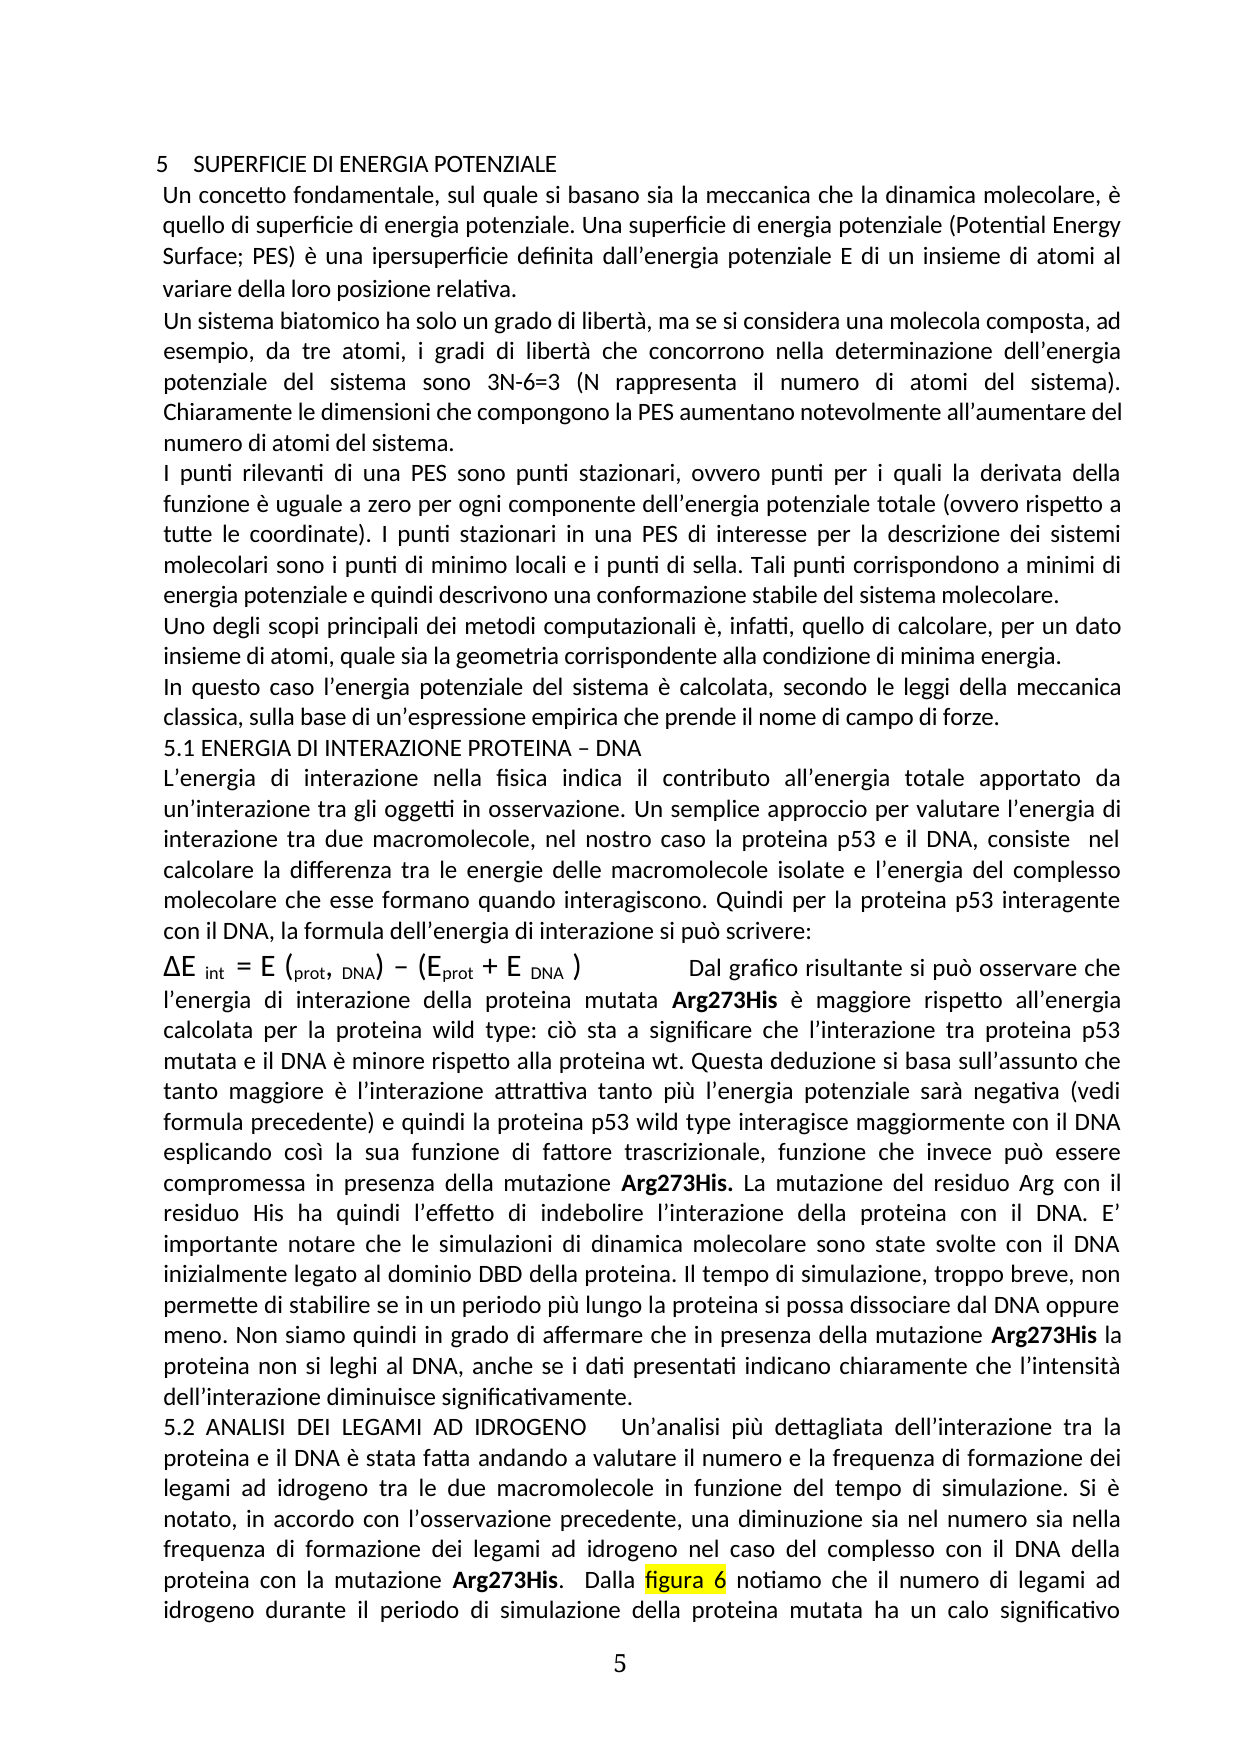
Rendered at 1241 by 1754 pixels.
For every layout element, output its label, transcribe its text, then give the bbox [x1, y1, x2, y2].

list In questo caso l’energia potenziale del sistema è calcolata, secondo le leggi della meccanica classica, sulla base di un’espressione empirica che prende il nome di campo di forze. [163, 671, 1122, 732]
list Un concetto fondamentale, sul quale si basano sia la meccanica che la dinamica molecolare, è quello di superficie di energia potenziale. Una superficie di energia potenziale (Potential Energy Surface; PES) è una ipersuperficie definita dall’energia potenziale E di un insieme di atomi al variare della loro posizione relativa. [162, 179, 1122, 305]
list ENERGIA DI INTERAZIONE PROTEINA – DNA [163, 732, 1122, 763]
list I punti rilevanti di una PES sono punti stazionari, ovvero punti per i quali la derivata della funzione è uguale a zero per ogni componente dell’energia potenziale totale (ovvero rispetto a tutte le coordinate). I punti stazionari in una PES di interesse per la descrizione dei sistemi molecolari sono i punti di minimo locali e i punti di sella. Tali punti corrispondono a minimi di energia potenziale e quindi descrivono una conformazione stabile del sistema molecolare. [163, 457, 1122, 610]
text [163, 1411, 1122, 1625]
text L’energia di interazione nella fisica indica il contributo all’energia totale apportato da un’interazione tra gli oggetti in osservazione. Un semplice approccio per valutare l’energia di interazione tra due macromolecole, nel nostro caso la proteina p53 e il DNA, consiste nel calcolare la differenza tra le energie delle macromolecole isolate e l’energia del complesso molecolare che esse formano quando interagiscono. Quindi per la proteina p53 interagente con il DNA, la formula dell’energia di interazione si può scrivere: [163, 763, 1122, 946]
text ∆E int = E (prot, DNA) – (Eprot + E DNA ) Dal grafico risultante si può osservare che l’energia di interazione della proteina mutata Arg273His è maggiore rispetto all’energia calcolata per la proteina wild type: ciò sta a significare che l’interazione tra proteina p53 mutata e il DNA è minore rispetto alla proteina wt. Questa deduzione si basa sull’assunto che tanto maggiore è l’interazione attrattiva tanto più l’energia potenziale sarà negativa (vedi formula precedente) e quindi la proteina p53 wild type interagisce maggiormente con il DNA esplicando così la sua funzione di fattore trascrizionale, funzione che invece può essere compromessa in presenza della mutazione Arg273His. La mutazione del residuo Arg con il residuo His ha quindi l’effetto di indebolire l’interazione della proteina con il DNA. E’ importante notare che le simulazioni di dinamica molecolare sono state svolte con il DNA inizialmente legato al dominio DBD della proteina. Il tempo di simulazione, troppo breve, non permette di stabilire se in un periodo più lungo la proteina si possa dissociare dal DNA oppure meno. Non siamo quindi in grado di affermare che in presenza della mutazione Arg273His la proteina non si leghi al DNA, anche se i dati presentati indicano chiaramente che l’intensità dell’interazione diminuisce significativamente. [163, 946, 1122, 1411]
list Uno degli scopi principali dei metodi computazionali è, infatti, quello di calcolare, per un dato insieme di atomi, quale sia la geometria corrispondente alla condizione di minima energia. [163, 610, 1122, 671]
list Un sistema biatomico ha solo un grado di libertà, ma se si considera una molecola composta, ad esempio, da tre atomi, i gradi di libertà che concorrono nella determinazione dell’energia potenziale del sistema sono 3N-6=3 (N rappresenta il numero di atomi del sistema). Chiaramente le dimensioni che compongono la PES aumentano notevolmente all’aumentare del numero di atomi del sistema. [163, 305, 1122, 457]
list SUPERFICIE DI ENERGIA POTENZIALE [156, 149, 1122, 179]
